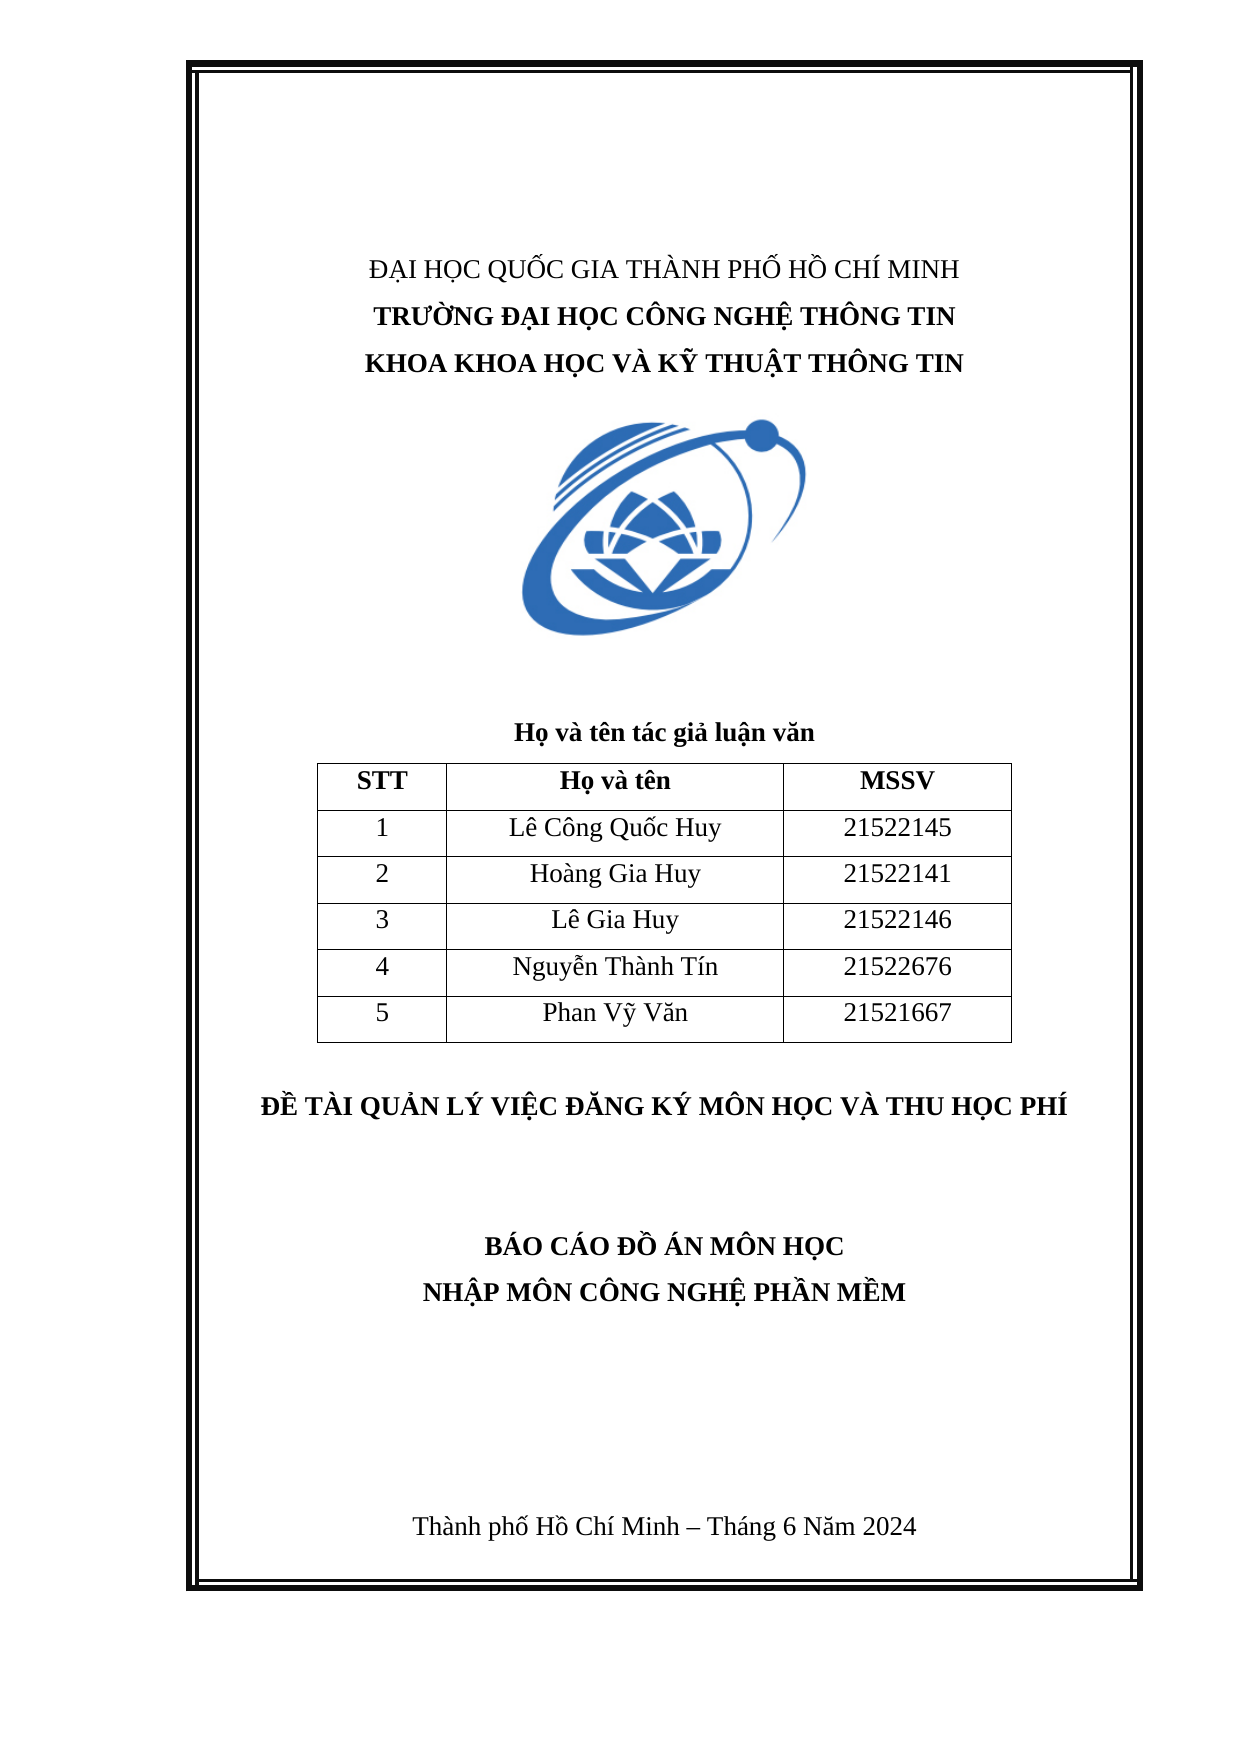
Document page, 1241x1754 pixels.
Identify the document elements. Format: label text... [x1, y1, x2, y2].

text Họ và tên tác giả luận văn [207, 717, 1122, 748]
table_cell Lê Công Quốc Huy [447, 811, 783, 856]
table_cell Nguyễn Thành Tín [447, 950, 783, 996]
text ĐẠI HỌC QUỐC GIA THÀNH PHỐ HỒ CHÍ MINH [207, 253, 1122, 284]
table_cell 5 [318, 997, 446, 1042]
table_cell 21522146 [784, 904, 1011, 949]
text Thành phố Hồ Chí Minh – Tháng 6 Năm 2024 [207, 1510, 1122, 1541]
table_cell 3 [318, 904, 446, 949]
table_cell 4 [318, 950, 446, 996]
text ĐỀ TÀI QUẢN LÝ VIỆC ĐĂNG KÝ MÔN HỌC VÀ THU HỌC PHÍ [207, 1090, 1122, 1121]
table_header Họ và tên [447, 764, 783, 810]
table_cell Hoàng Gia Huy [447, 857, 783, 903]
text KHOA KHOA HỌC VÀ KỸ THUẬT THÔNG TIN [207, 347, 1122, 378]
text BÁO CÁO ĐỒ ÁN MÔN HỌC [207, 1230, 1122, 1261]
picture [519, 413, 810, 639]
table_cell 21522676 [784, 950, 1011, 996]
table_cell 21522145 [784, 811, 1011, 856]
text TRƯỜNG ĐẠI HỌC CÔNG NGHỆ THÔNG TIN [207, 300, 1122, 331]
table_cell 21522141 [784, 857, 1011, 903]
table_header STT [318, 764, 446, 810]
table_cell Phan Vỹ Văn [447, 997, 783, 1042]
table_header MSSV [784, 764, 1011, 810]
table_cell Lê Gia Huy [447, 904, 783, 949]
table_cell 2 [318, 857, 446, 903]
table_cell 21521667 [784, 997, 1011, 1042]
text NHẬP MÔN CÔNG NGHỆ PHẦN MỀM [207, 1276, 1122, 1307]
table_cell 1 [318, 811, 446, 856]
